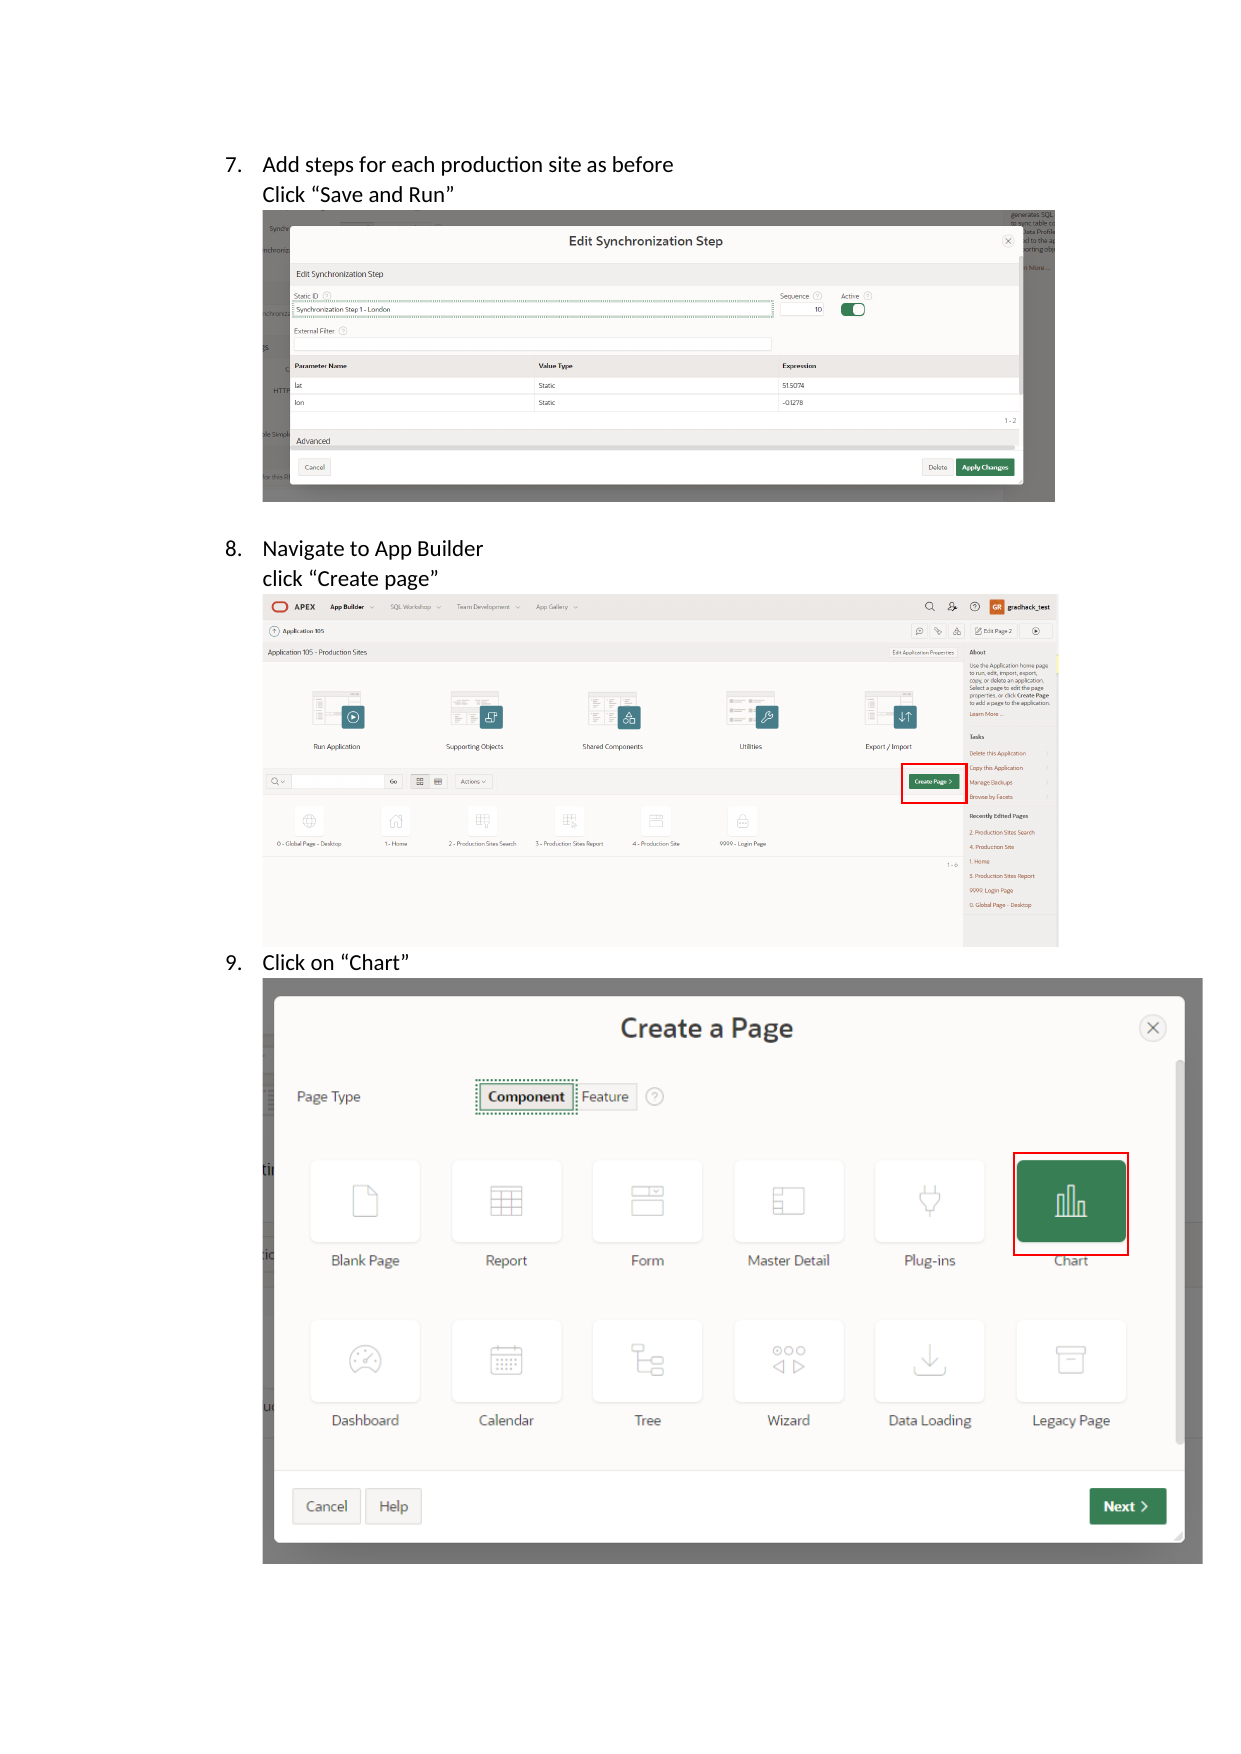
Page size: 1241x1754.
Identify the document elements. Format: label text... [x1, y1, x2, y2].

picture [262, 594, 1059, 947]
picture [262, 210, 1055, 502]
picture [262, 978, 1203, 1564]
